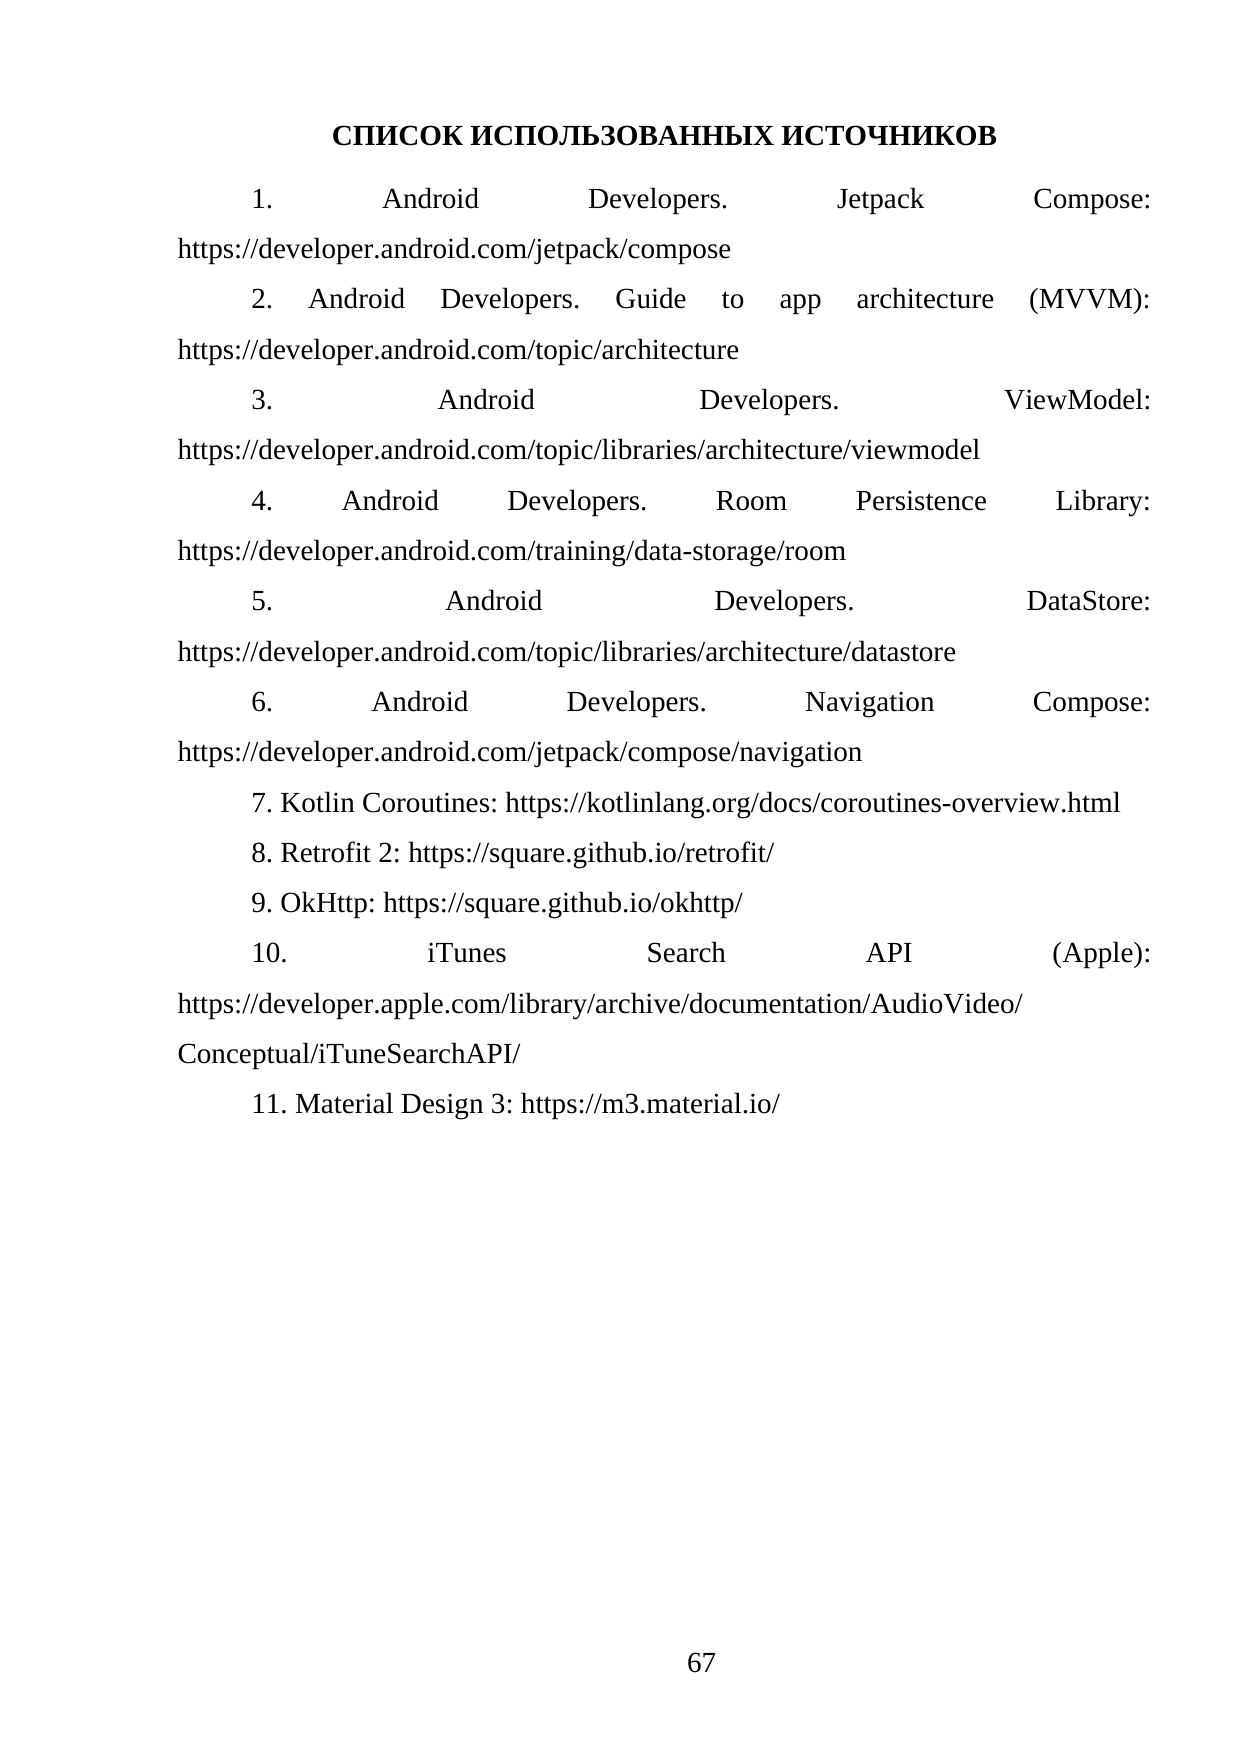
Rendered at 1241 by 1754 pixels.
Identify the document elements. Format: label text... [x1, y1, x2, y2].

text 1. Android Developers. Jetpack Compose: https://developer.android.com/jetpack/compose [177, 181, 1152, 265]
text 5. Android Developers. DataStore: https://developer.android.com/topic/libraries/architecture/datastore [177, 583, 1152, 667]
text 8. Retrofit 2: https://square.github.io/retrofit/ [177, 835, 1152, 868]
text 3. Android Developers. ViewModel: https://developer.android.com/topic/libraries/architecture/viewmodel [177, 382, 1152, 466]
text 9. OkHttp: https://square.github.io/okhttp/ [177, 885, 1152, 919]
text 7. Kotlin Coroutines: https://kotlinlang.org/docs/coroutines-overview.html [177, 785, 1152, 818]
text 4. Android Developers. Room Persistence Library: https://developer.android.com/training/data-storage/room [177, 483, 1152, 567]
text 10. iTunes Search API (Apple): https://developer.apple.com/library/archive/documentation/AudioVideo/Conceptual/iTuneSearchAPI/ [177, 936, 1152, 1070]
text 6. Android Developers. Navigation Compose: https://developer.android.com/jetpack/compose/navigation [177, 684, 1152, 768]
text 11. Material Design 3: https://m3.material.io/ [177, 1087, 1152, 1120]
subtitle СПИСОК ИСПОЛЬЗОВАННЫХ ИСТОЧНИКОВ [177, 118, 1152, 152]
text 2. Android Developers. Guide to app architecture (MVVM): https://developer.android.com/topic/architecture [177, 282, 1152, 365]
